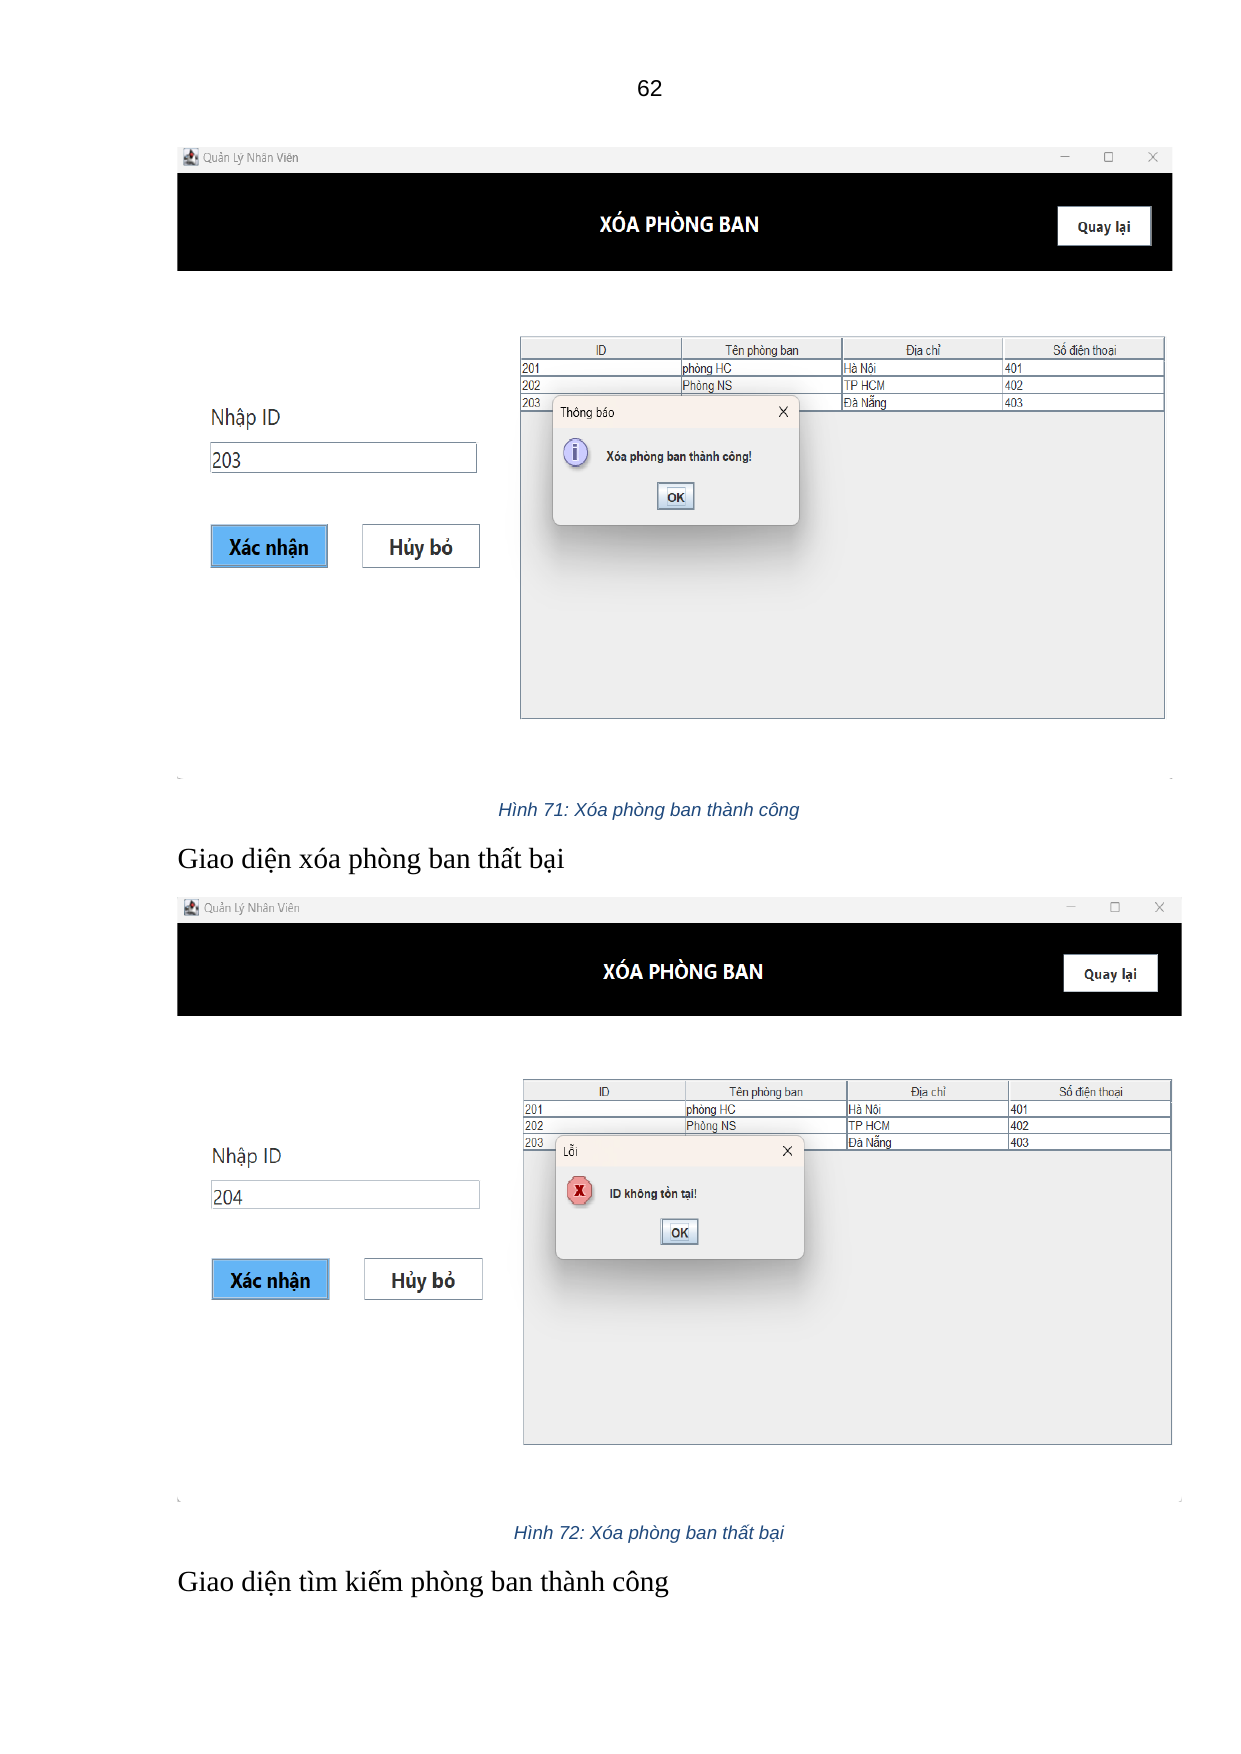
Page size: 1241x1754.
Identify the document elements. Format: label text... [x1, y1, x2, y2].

text Giao diện xóa phòng ban thất bại [177, 841, 1122, 875]
text Hình 72: Xóa phòng ban thất bại [177, 1522, 1122, 1544]
text Giao diện tìm kiếm phòng ban thành công [177, 1564, 1122, 1598]
picture [177, 147, 1173, 779]
picture [177, 897, 1182, 1502]
text Hình 71: Xóa phòng ban thành công [177, 799, 1122, 820]
